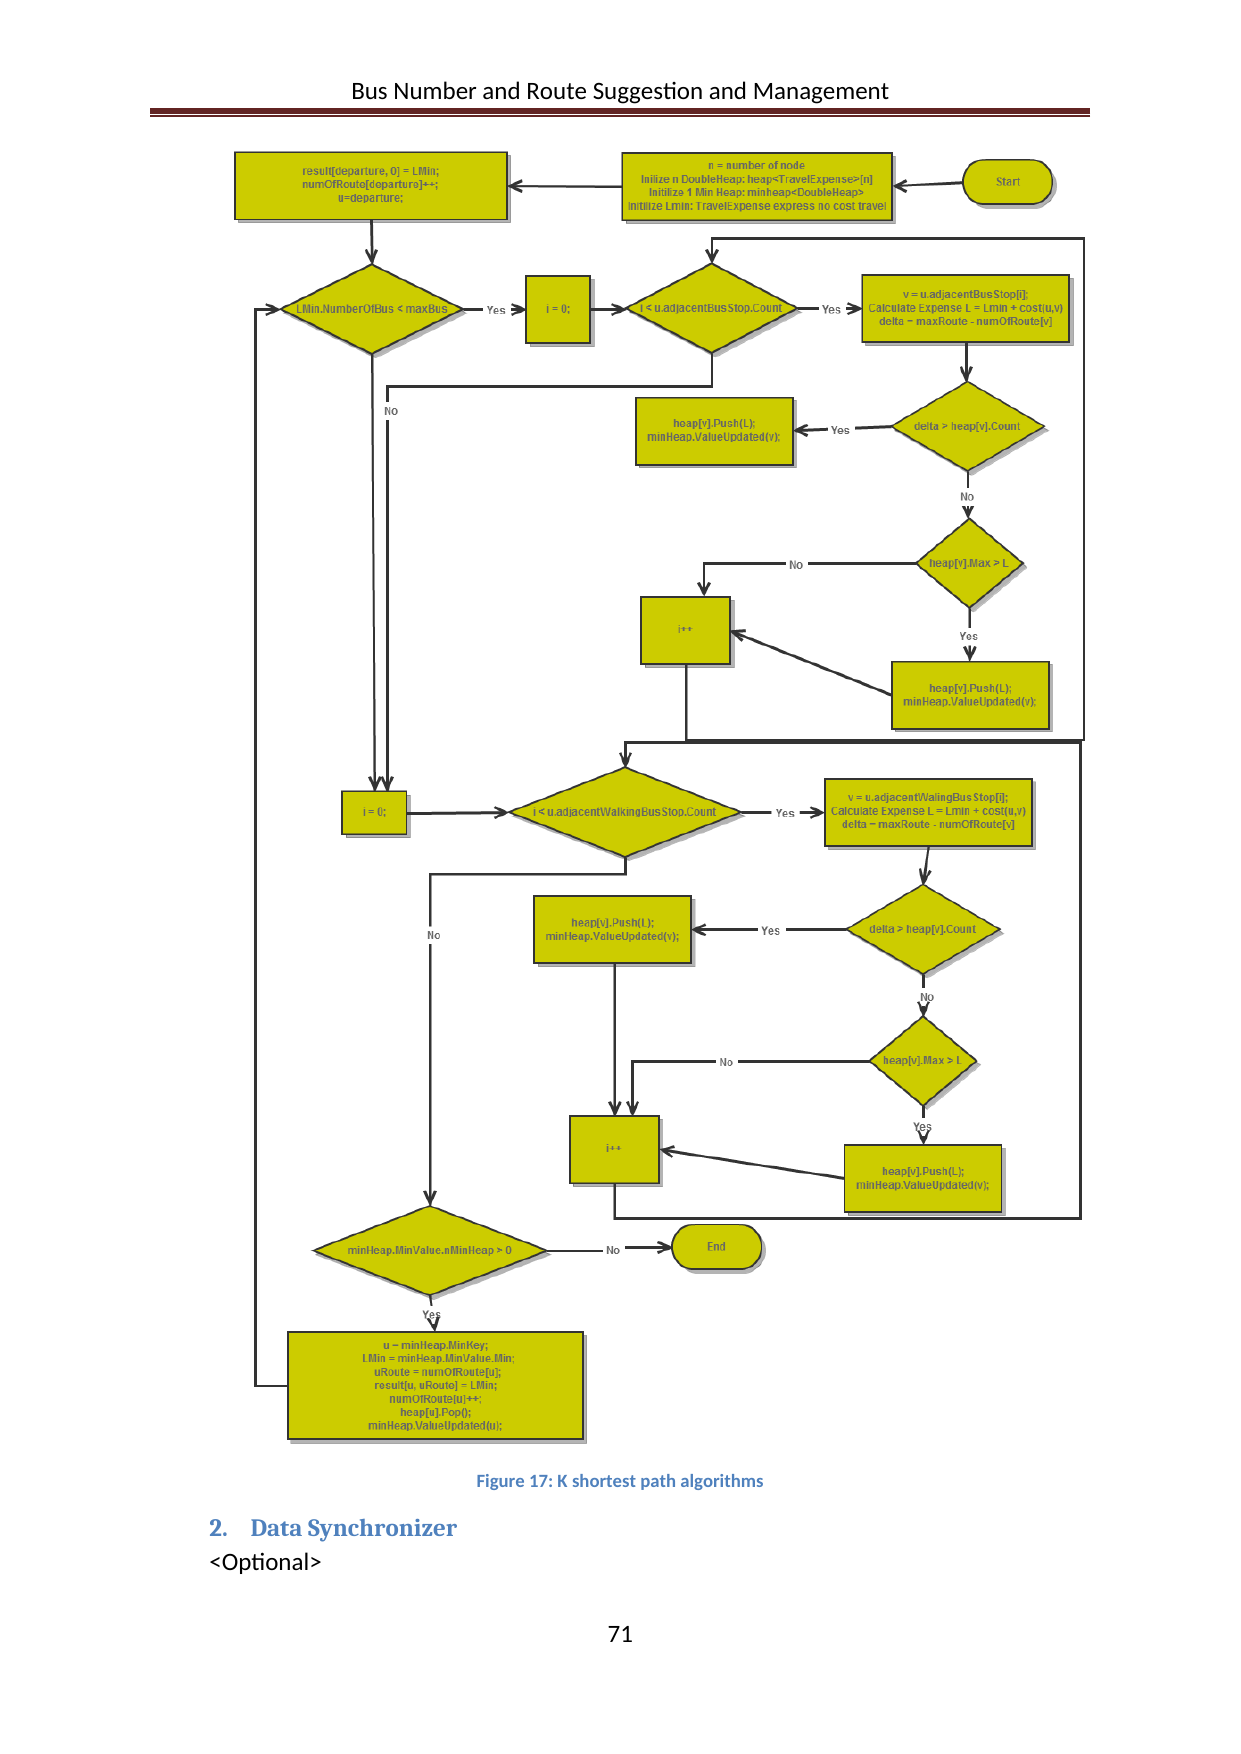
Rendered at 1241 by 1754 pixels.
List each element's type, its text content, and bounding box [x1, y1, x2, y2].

text Figure 17: K shortest path algorithms [150, 1470, 1090, 1493]
picture [150, 150, 1101, 1445]
subtitle Data Synchronizer [209, 1513, 1090, 1542]
text <Optional> [209, 1546, 1090, 1577]
